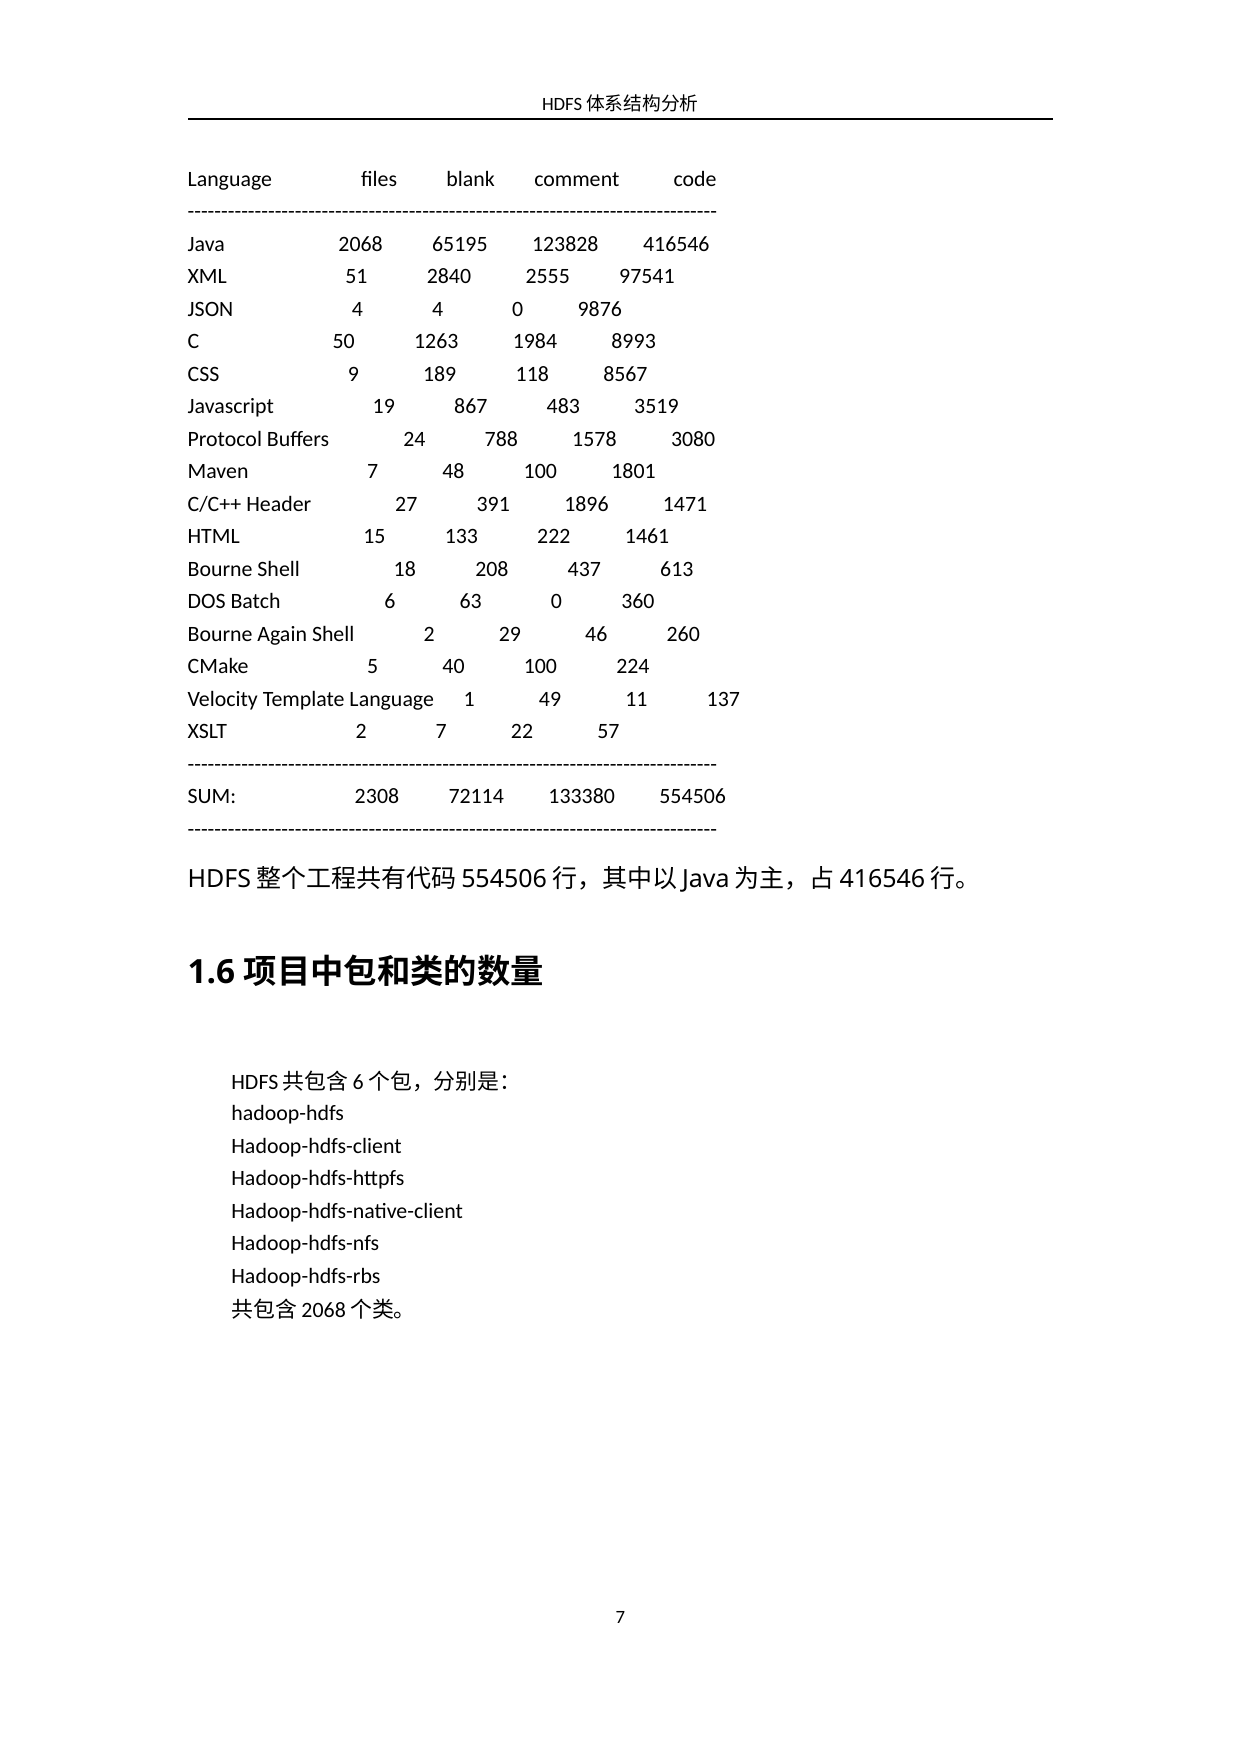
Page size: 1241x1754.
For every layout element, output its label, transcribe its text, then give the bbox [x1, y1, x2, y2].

text HDFS整个工程共有代码554506行，其中以Java为主，占416546行。 [187, 844, 1053, 909]
text Hadoop-hdfs-httpfs [187, 1161, 1053, 1194]
text XSLT 2 7 22 57 [187, 714, 1053, 747]
text C/C++ Header 27 391 1896 1471 [187, 487, 1053, 519]
text hadoop-hdfs [187, 1096, 1053, 1129]
text Velocity Template Language 1 49 11 137 [187, 682, 1053, 714]
text ------------------------------------------------------------------------------- [187, 812, 1053, 844]
text Bourne Shell 18 208 437 613 [187, 552, 1053, 584]
subtitle 1.6 项目中包和类的数量 [187, 937, 1053, 1002]
text Javascript 19 867 483 3519 [187, 389, 1053, 422]
text CMake 5 40 100 224 [187, 649, 1053, 682]
text Bourne Again Shell 2 29 46 260 [187, 617, 1053, 649]
text HDFS共包含6个包，分别是： [187, 1064, 1053, 1096]
text Hadoop-hdfs-nfs [187, 1226, 1053, 1259]
text JSON 4 4 0 9876 [187, 292, 1053, 324]
text CSS 9 189 118 8567 [187, 357, 1053, 389]
text Hadoop-hdfs-rbs [187, 1259, 1053, 1291]
text Java 2068 65195 123828 416546 [187, 227, 1053, 259]
text Maven 7 48 100 1801 [187, 454, 1053, 487]
text SUM: 2308 72114 133380 554506 [187, 779, 1053, 812]
text XML 51 2840 2555 97541 [187, 259, 1053, 292]
text C 50 1263 1984 8993 [187, 324, 1053, 357]
text 共包含2068个类。 [187, 1291, 1053, 1324]
text Protocol Buffers 24 788 1578 3080 [187, 422, 1053, 454]
text Language files blank comment code [187, 162, 1053, 194]
text HTML 15 133 222 1461 [187, 519, 1053, 552]
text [187, 194, 1053, 227]
text Hadoop-hdfs-native-client [187, 1194, 1053, 1226]
text ------------------------------------------------------------------------------- [187, 747, 1053, 779]
text DOS Batch 6 63 0 360 [187, 584, 1053, 617]
text Hadoop-hdfs-client [187, 1129, 1053, 1161]
